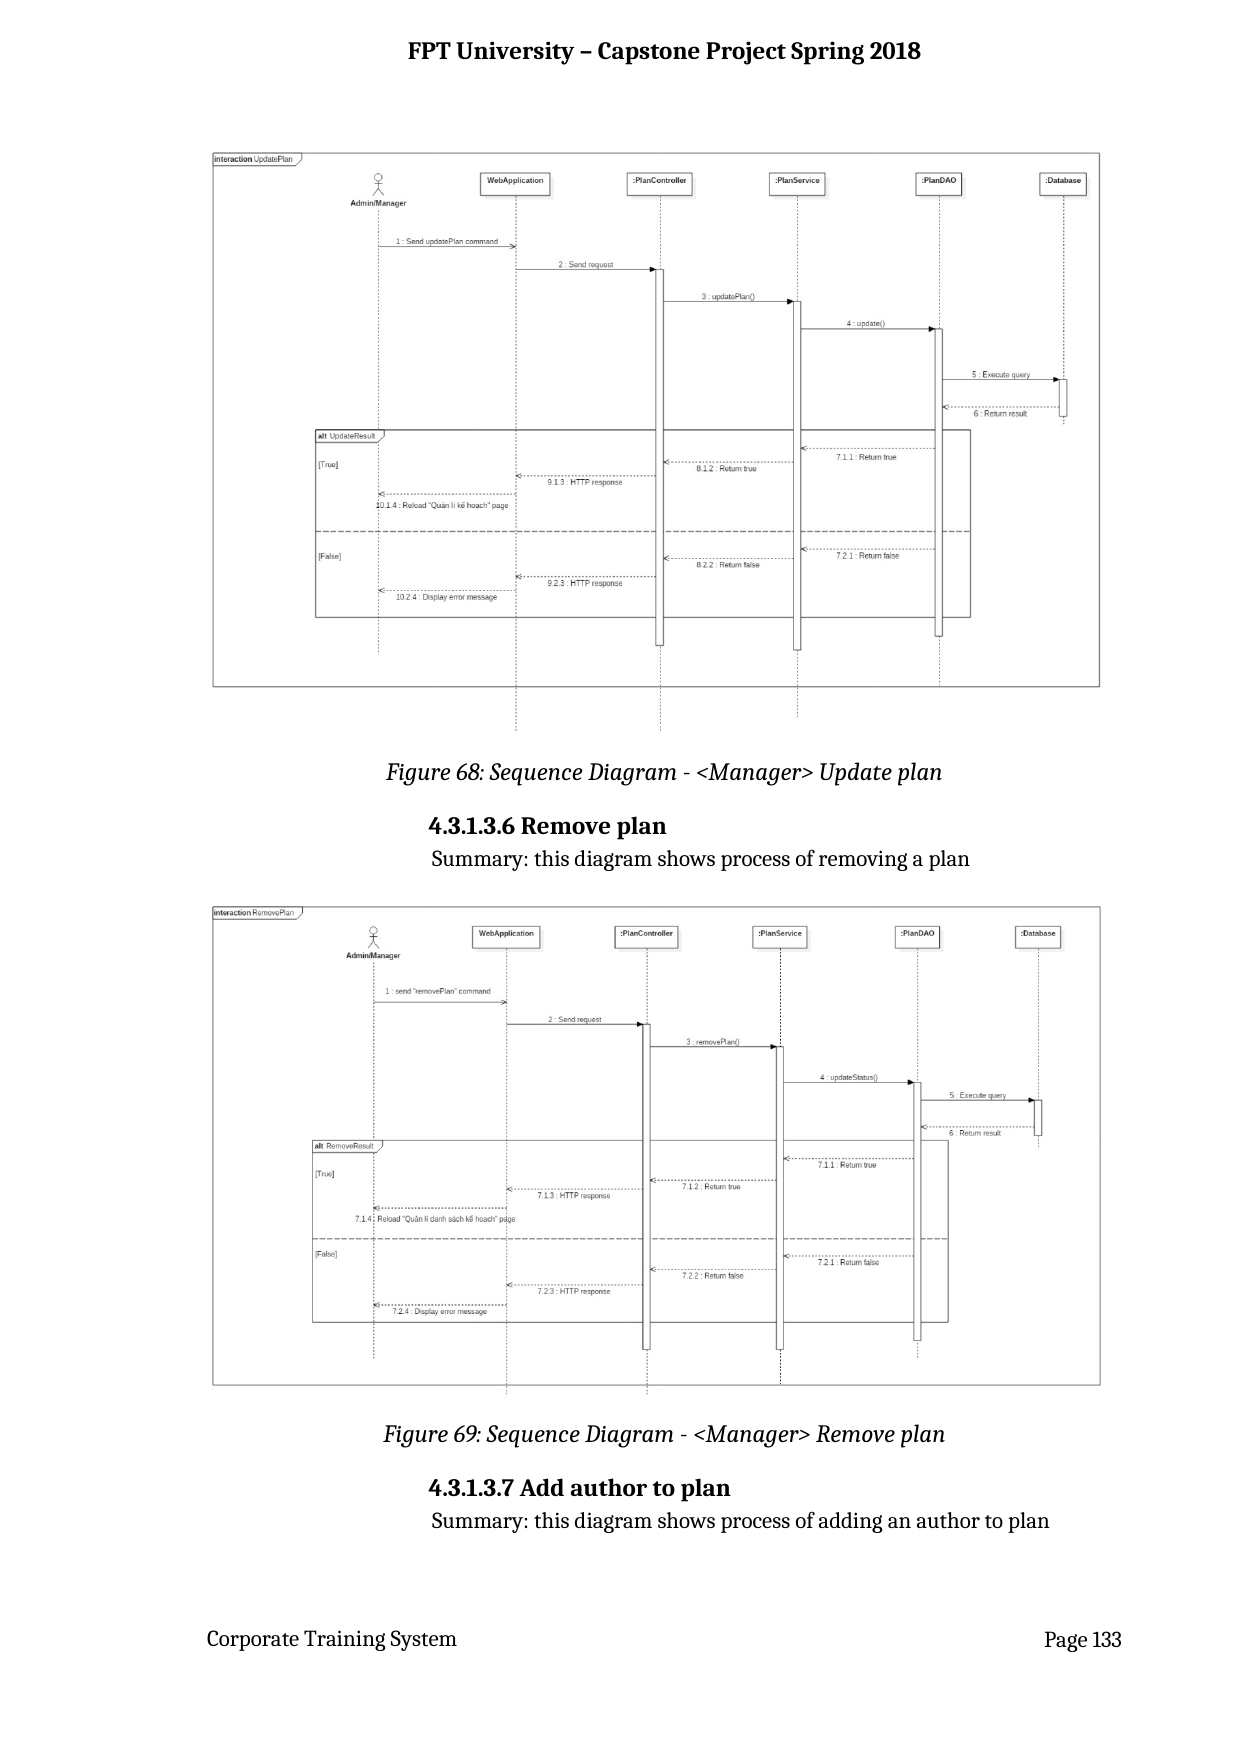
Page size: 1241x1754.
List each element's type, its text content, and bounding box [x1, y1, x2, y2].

subtitle 4.3.1.3.6 Remove plan [428, 812, 1124, 841]
text Figure 68: Sequence Diagram - <Manager> Update plan [207, 754, 1122, 787]
text Summary: this diagram shows process of removing a plan [432, 846, 1122, 873]
text Summary: this diagram shows process of adding an author to plan [432, 1508, 1122, 1534]
picture [207, 147, 1122, 754]
picture [207, 901, 1122, 1416]
text Figure 69: Sequence Diagram - <Manager> Remove plan [207, 1416, 1122, 1449]
subtitle 4.3.1.3.7 Add author to plan [428, 1474, 1124, 1503]
